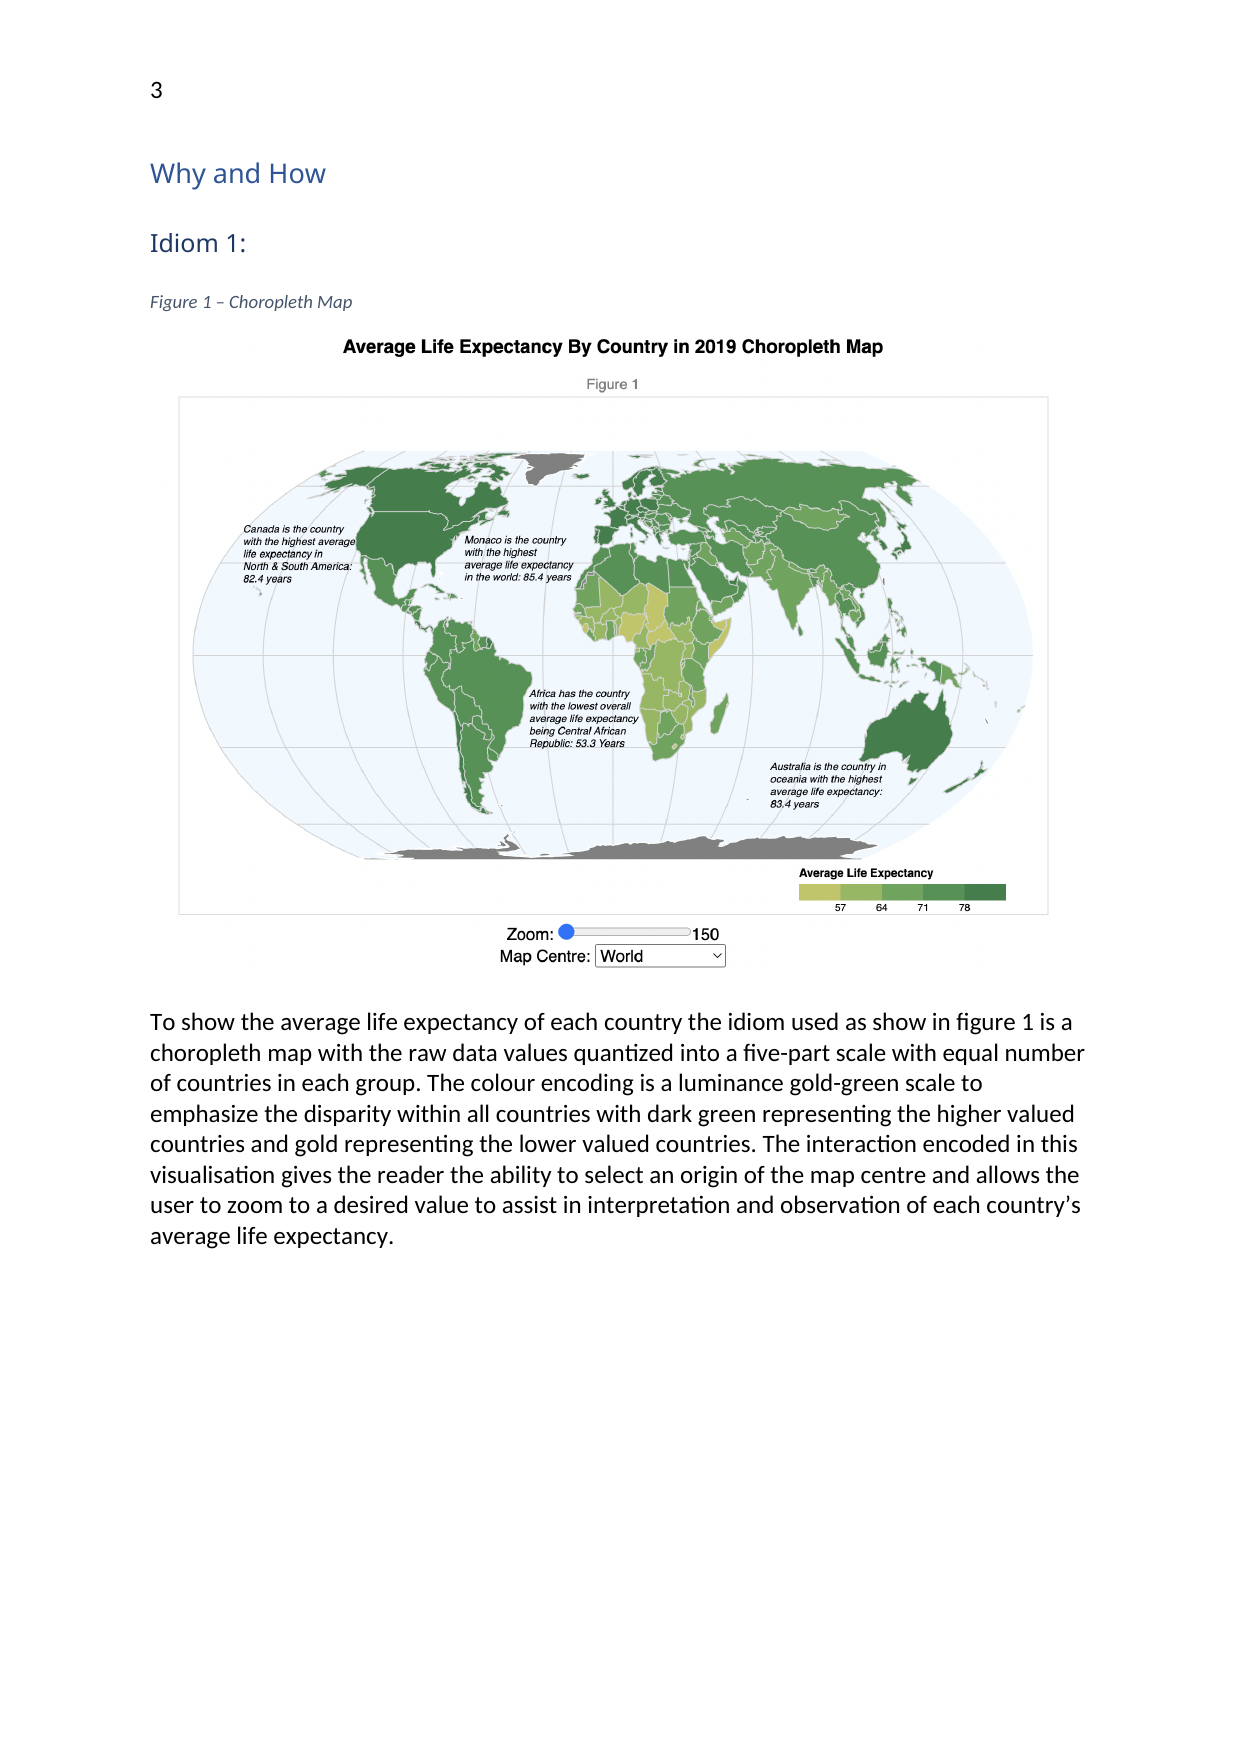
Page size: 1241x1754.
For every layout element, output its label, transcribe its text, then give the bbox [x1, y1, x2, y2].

text To show the average life expectancy of each country the idiom used as show in figure 1 is a choropleth map with the raw data values quantized into a five-part scale with equal number of countries in each group. The colour encoding is a luminance gold-green scale to emphasize the disparity within all countries with dark green representing the higher valued countries and gold representing the lower valued countries. The interaction encoded in this visualisation gives the reader the ability to select an origin of the map centre and allows the user to zoom to a desired value to assist in interpretation and observation of each country’s average life expectancy. [150, 1006, 1090, 1250]
picture [150, 334, 1091, 976]
